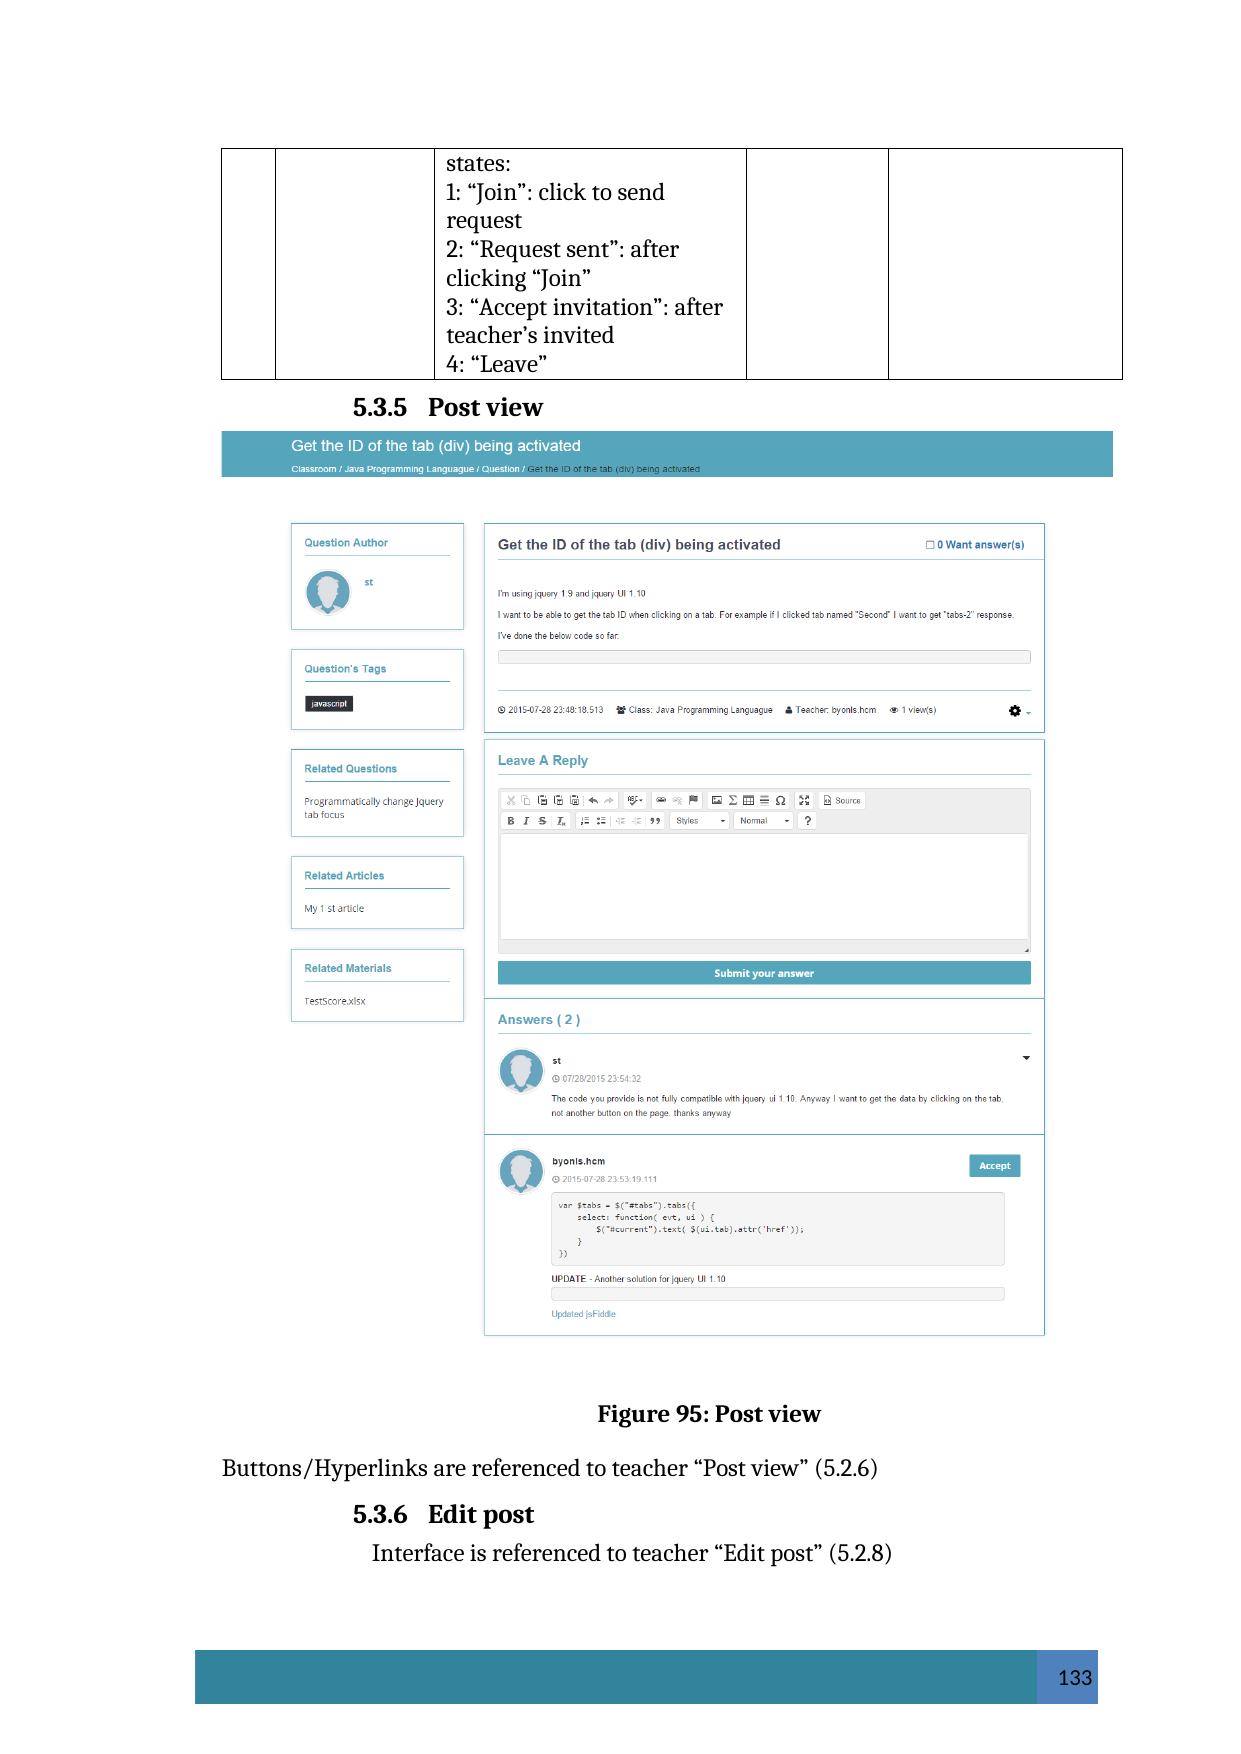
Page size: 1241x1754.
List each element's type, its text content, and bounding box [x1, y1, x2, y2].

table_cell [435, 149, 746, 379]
picture [221, 431, 1114, 1375]
text Buttons/Hyperlinks are referenced to teacher “Post view” (5.2.6) [222, 1454, 1122, 1482]
text Figure 95: Post view [222, 1400, 1122, 1428]
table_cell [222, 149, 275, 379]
subtitle Post view [353, 392, 1122, 423]
subtitle Edit post [353, 1499, 1122, 1530]
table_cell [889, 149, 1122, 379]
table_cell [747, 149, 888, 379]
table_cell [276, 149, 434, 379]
text Interface is referenced to teacher “Edit post” (5.2.8) [222, 1539, 1122, 1567]
